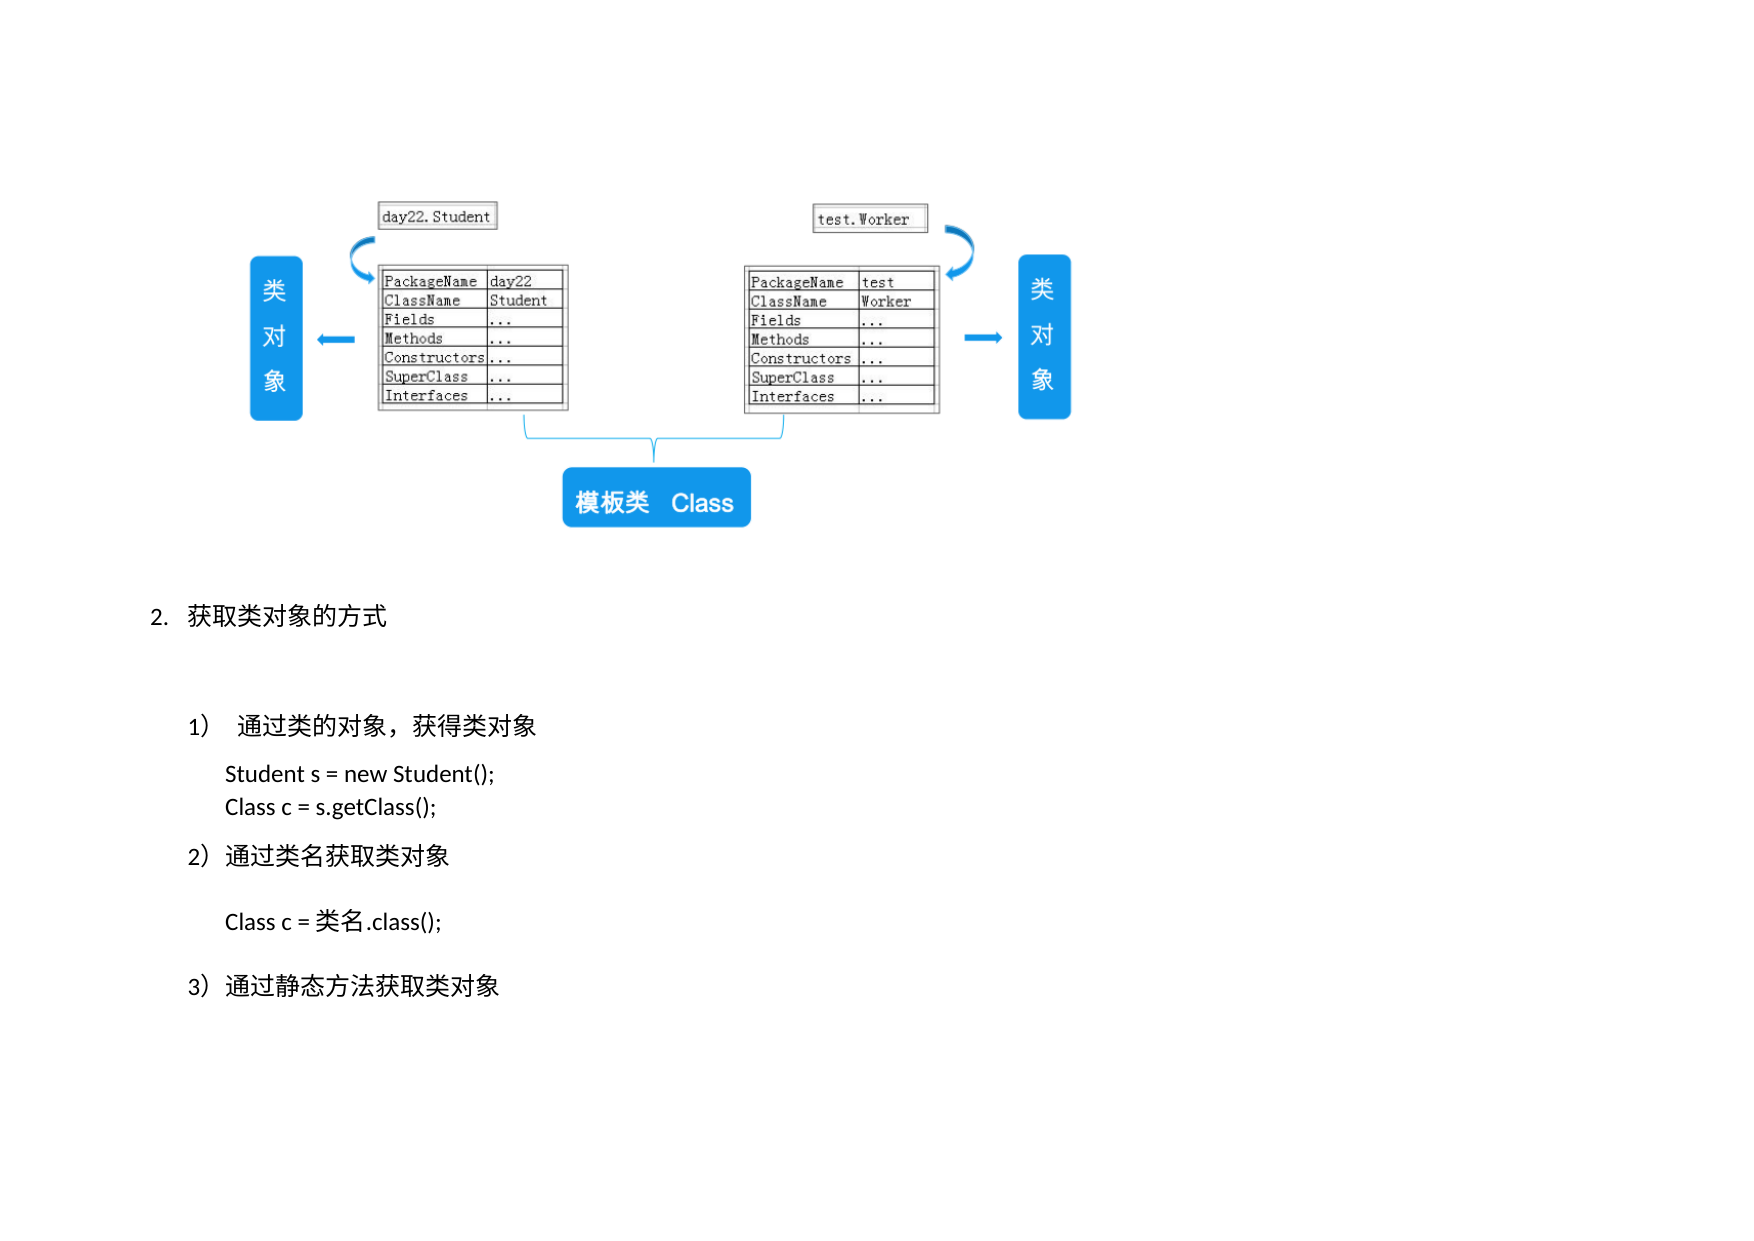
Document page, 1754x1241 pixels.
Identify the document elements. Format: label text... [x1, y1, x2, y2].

list Class c = s.getClass(); [225, 790, 1604, 822]
list Student s = new Student(); [225, 757, 1604, 790]
list 通过类的对象，获得类对象 [187, 692, 1604, 757]
text 3）通过静态方法获取类对象 [187, 952, 1604, 1017]
text 2）通过类名获取类对象 [187, 822, 1604, 887]
subtitle 获取类对象的方式 [150, 582, 1604, 647]
list Class c = 类名.class(); [225, 887, 1604, 952]
picture [187, 197, 1088, 546]
